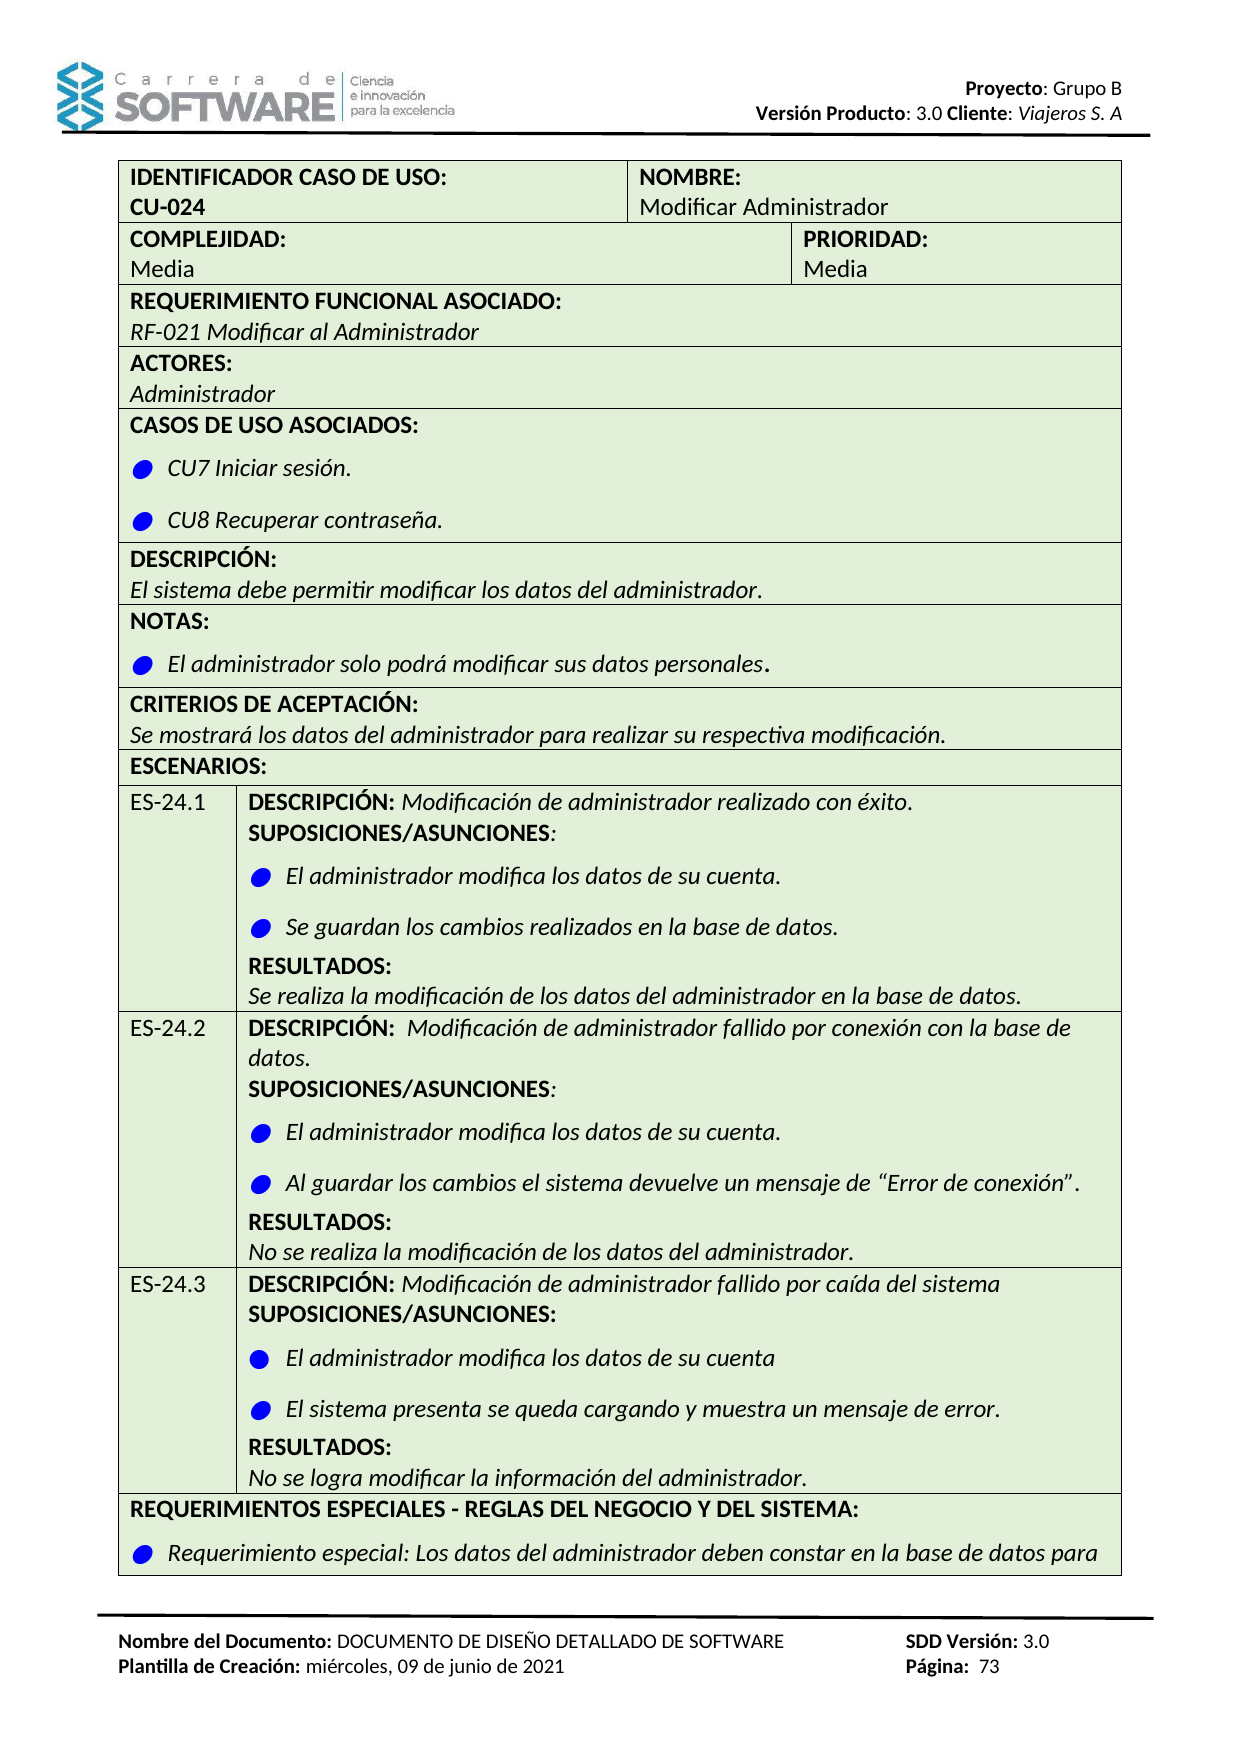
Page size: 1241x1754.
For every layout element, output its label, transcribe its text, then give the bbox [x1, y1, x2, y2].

table_cell ACTORES: Administrador [119, 347, 1121, 408]
table_cell DESCRIPCIÓN: Modificación de administrador fallido por conexión con la base de datos. SUPOSICIONES/ASUNCIONES: El administrador modifica los datos de su cuenta. Al guardar los cambios el sistema devuelve un mensaje de “Error de conexión”. RESULTADOS: No se realiza la modificación de los datos del administrador. [237, 1012, 1121, 1267]
table_cell COMPLEJIDAD: Media [119, 223, 791, 284]
picture [46, 46, 461, 154]
table_cell ES-24.2 [119, 1012, 236, 1267]
table_cell DESCRIPCIÓN: El sistema debe permitir modificar los datos del administrador. [119, 543, 1121, 604]
table_cell NOTAS: El administrador solo podrá modificar sus datos personales. [119, 605, 1121, 687]
table_cell DESCRIPCIÓN: Modificación de administrador fallido por caída del sistema SUPOSICIONES/ASUNCIONES: El administrador modifica los datos de su cuenta El sistema presenta se queda cargando y muestra un mensaje de error. RESULTADOS: No se logra modificar la información del administrador. [237, 1268, 1121, 1493]
table_header NOMBRE: Modificar Administrador [628, 161, 1121, 222]
table_cell ES-24.1 [119, 786, 236, 1011]
table_cell ES-24.3 [119, 1268, 236, 1493]
table_cell CRITERIOS DE ACEPTACIÓN: Se mostrará los datos del administrador para realizar su respectiva modificación. [119, 688, 1121, 749]
table_cell ESCENARIOS: [119, 750, 1121, 785]
table_cell DESCRIPCIÓN: Modificación de administrador realizado con éxito. SUPOSICIONES/ASUNCIONES: El administrador modifica los datos de su cuenta. Se guardan los cambios realizados en la base de datos. RESULTADOS: Se realiza la modificación de los datos del administrador en la base de datos. [237, 786, 1121, 1011]
table_cell PRIORIDAD: Media [792, 223, 1121, 284]
table_header IDENTIFICADOR CASO DE USO: CU-024 [119, 161, 627, 222]
table_cell CASOS DE USO ASOCIADOS: CU7 Iniciar sesión. CU8 Recuperar contraseña. [119, 409, 1121, 542]
table_cell REQUERIMIENTO FUNCIONAL ASOCIADO: RF-021 Modificar al Administrador [119, 285, 1121, 346]
